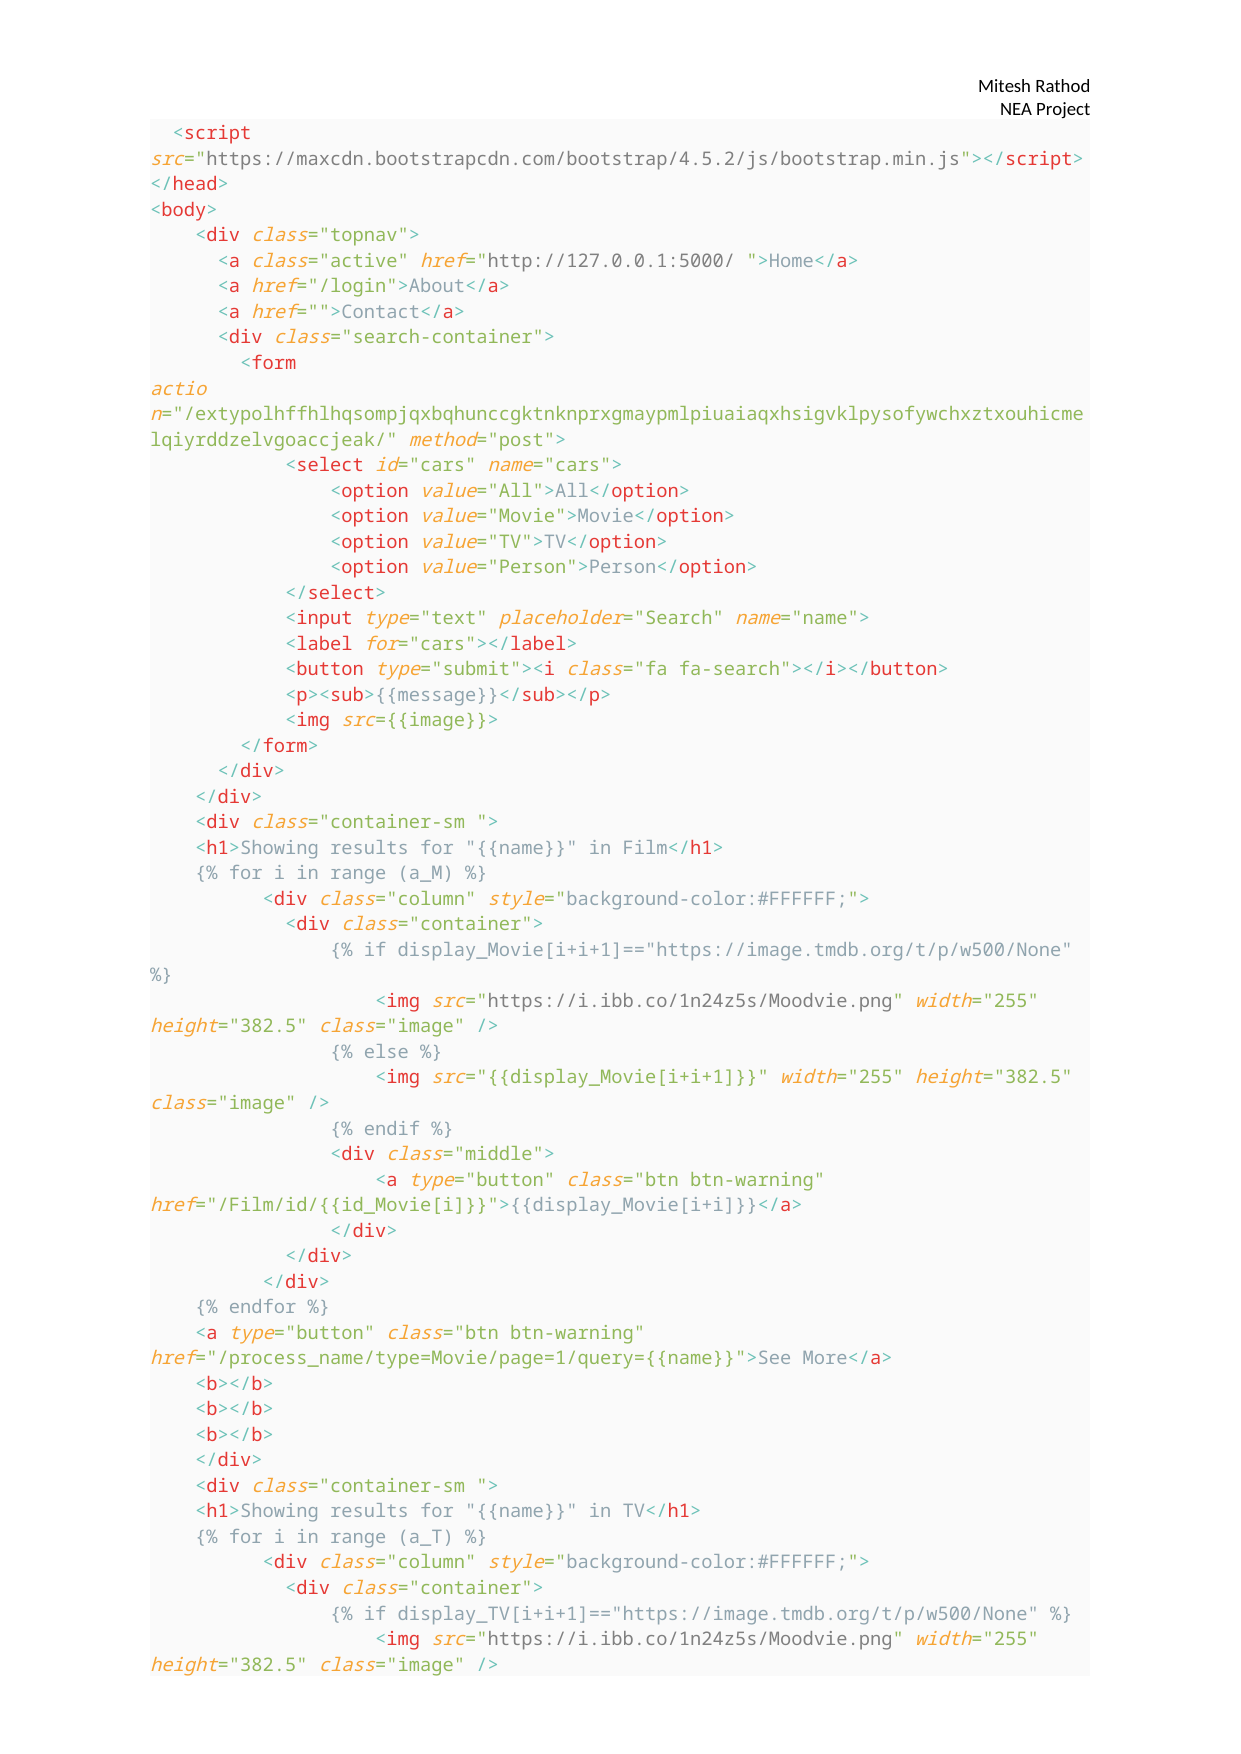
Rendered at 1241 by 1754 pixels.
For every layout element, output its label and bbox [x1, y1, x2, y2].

text [150, 119, 1090, 1676]
